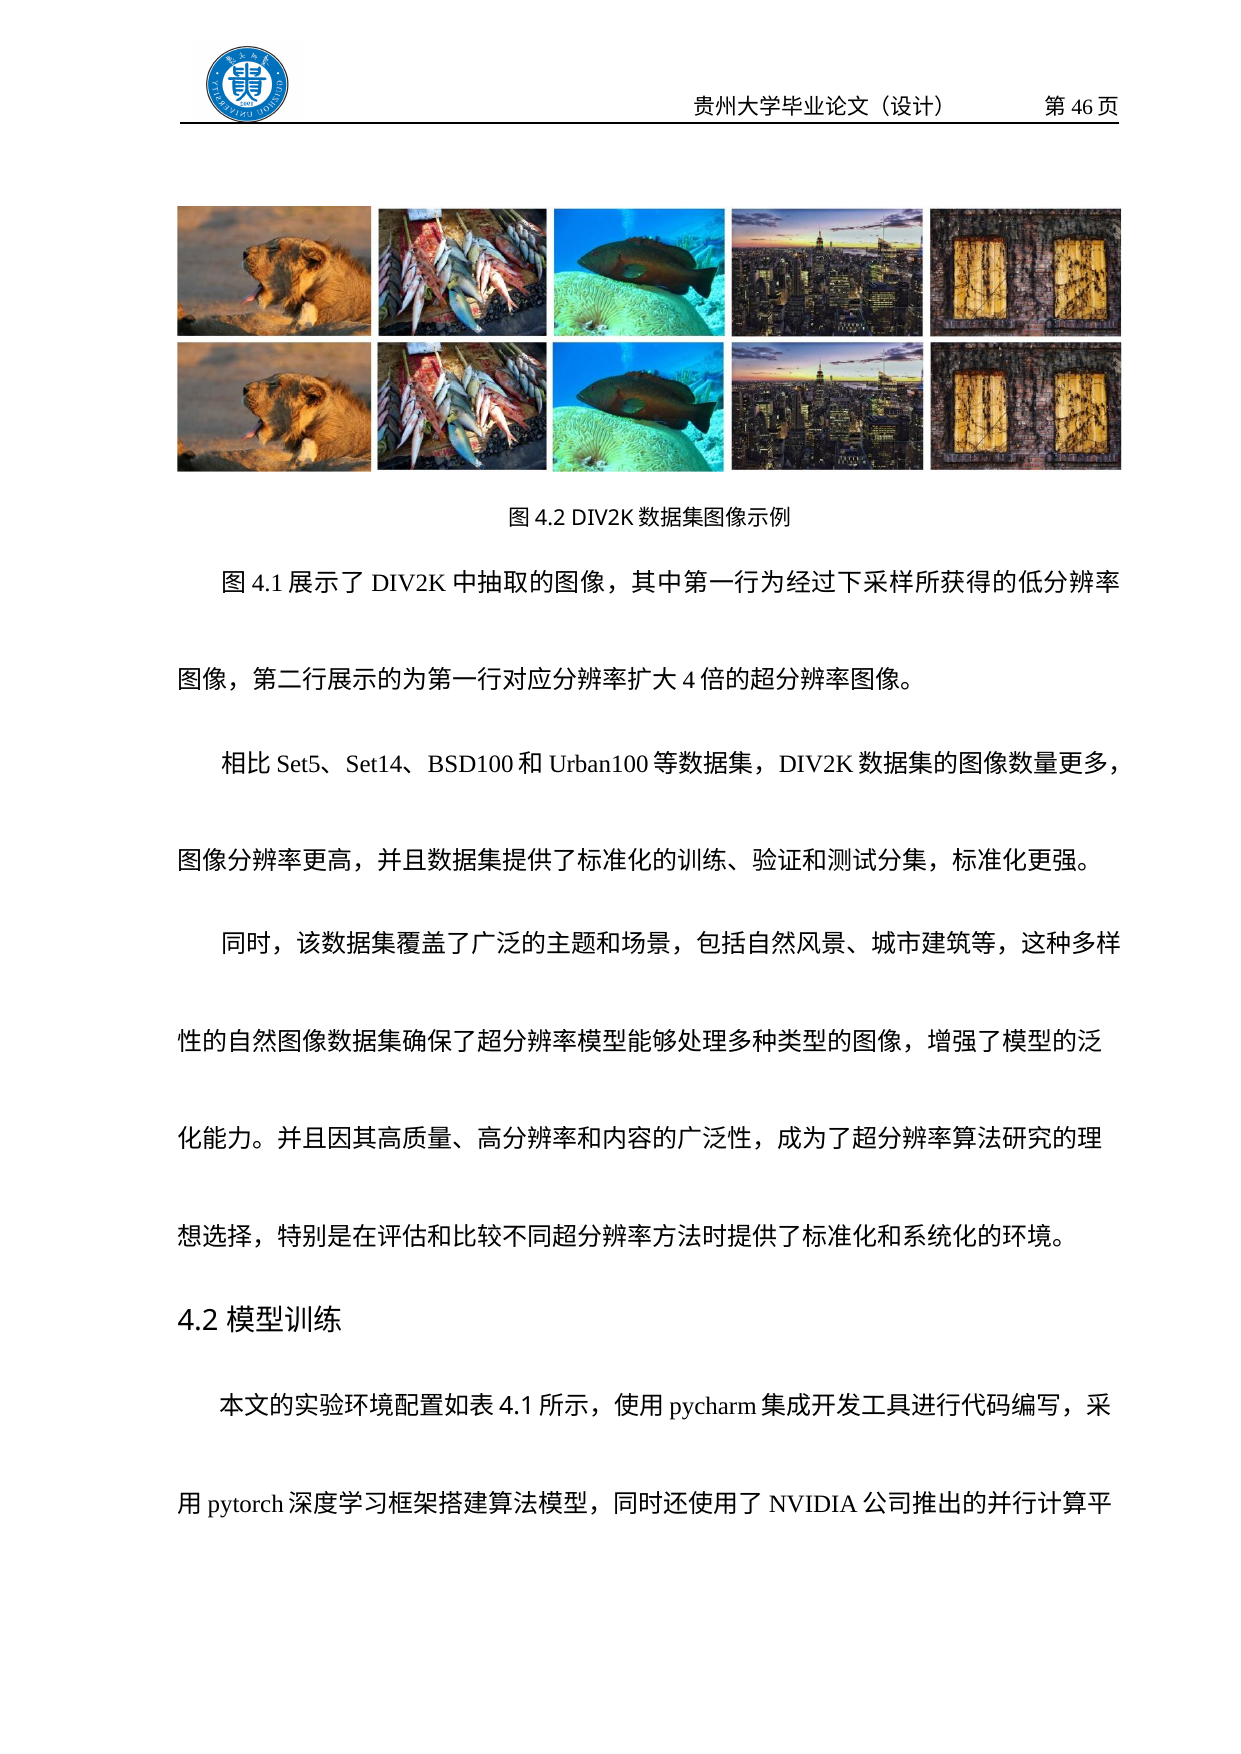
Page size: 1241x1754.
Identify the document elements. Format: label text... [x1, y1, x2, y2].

list 图4.1展示了DIV2K中抽取的图像，其中第一行为经过下采样所获得的低分辨率图像，第二行展示的为第一行对应分辨率扩大4倍的超分辨率图像。 [177, 548, 1122, 711]
text 图4.2 DIV2K数据集图像示例 [177, 500, 1122, 532]
picture [191, 124, 305, 131]
picture [177, 206, 1122, 472]
text 相比Set5、Set14、BSD100和Urban100等数据集，DIV2K数据集的图像数量更多，图像分辨率更高，并且数据集提供了标准化的训练、验证和测试分集，标准化更强。 [177, 729, 1122, 891]
subtitle 4.2 模型训练 [177, 1285, 1122, 1350]
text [177, 1371, 1122, 1534]
picture [191, 36, 305, 122]
text 同时，该数据集覆盖了广泛的主题和场景，包括自然风景、城市建筑等，这种多样性的自然图像数据集确保了超分辨率模型能够处理多种类型的图像，增强了模型的泛化能力。并且因其高质量、高分辨率和内容的广泛性，成为了超分辨率算法研究的理想选择，特别是在评估和比较不同超分辨率方法时提供了标准化和系统化的环境。 [177, 909, 1122, 1267]
